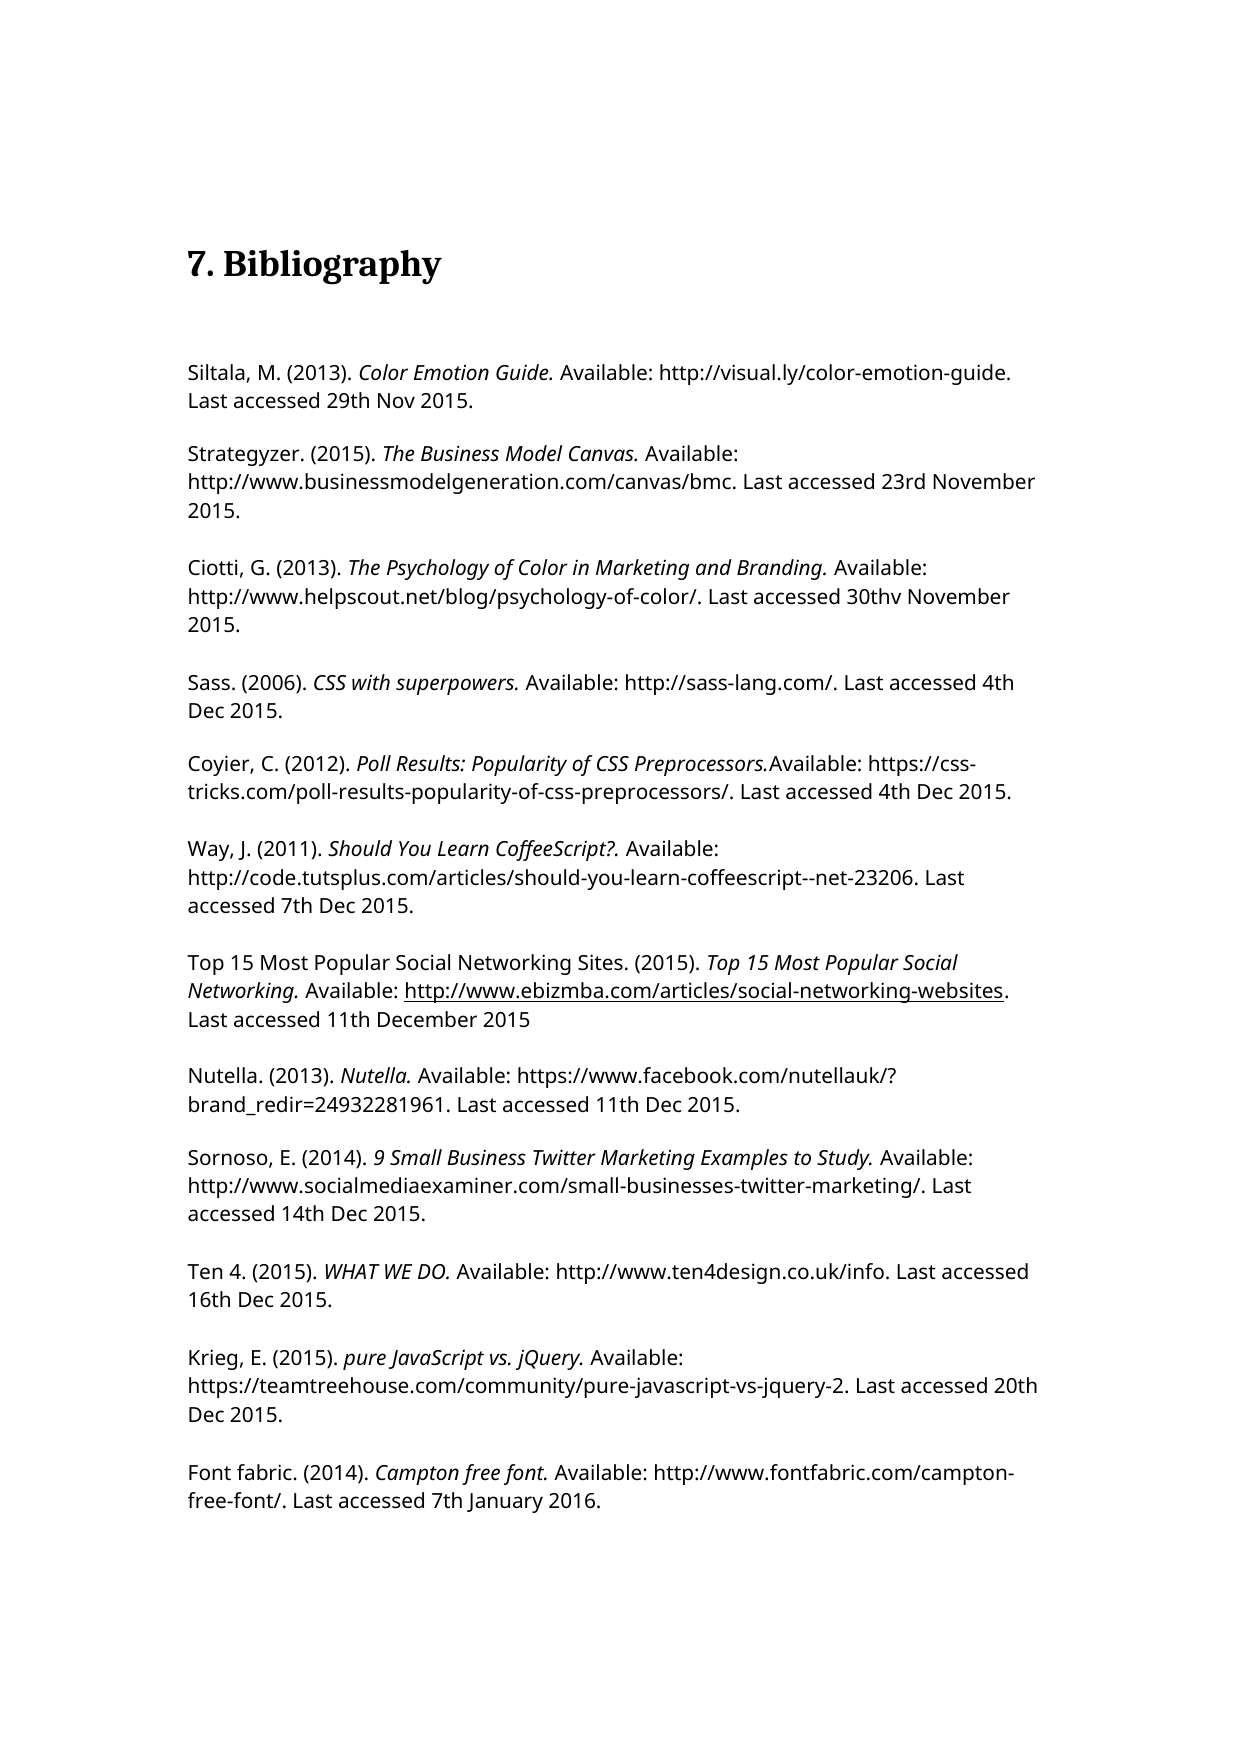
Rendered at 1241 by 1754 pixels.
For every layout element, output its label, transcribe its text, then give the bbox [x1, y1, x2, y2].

text Strategyzer. (2015). The Business Model Canvas. Available: http://www.businessmodelgeneration.com/canvas/bmc. Last accessed 23rd November 2015. [187, 439, 1053, 524]
text Way, J. (2011). Should You Learn CoffeeScript?. Available: http://code.tutsplus.com/articles/should-you-learn-coffeescript--net-23206. Last accessed 7th Dec 2015. [187, 834, 1053, 919]
text Nutella. (2013). Nutella. Available: https://www.facebook.com/nutellauk/?brand_redir=24932281961. Last accessed 11th Dec 2015. [187, 1062, 1053, 1118]
text Krieg, E. (2015). pure JavaScript vs. jQuery. Available: https://teamtreehouse.com/community/pure-javascript-vs-jquery-2. Last accessed 20th Dec 2015. [187, 1343, 1053, 1428]
text Ciotti, G. (2013). The Psychology of Color in Marketing and Branding. Available: http://www.helpscout.net/blog/psychology-of-color/. Last accessed 30thv November 2015. [187, 553, 1053, 639]
text Coyier, C. (2012). Poll Results: Popularity of CSS Preprocessors.Available: https://css-tricks.com/poll-results-popularity-of-css-preprocessors/. Last accessed 4th Dec 2015. [187, 749, 1053, 806]
text Font fabric. (2014). Campton free font. Available: http://www.fontfabric.com/campton-free-font/. Last accessed 7th January 2016. [187, 1458, 1053, 1514]
text Top 15 Most Popular Social Networking Sites. (2015). Top 15 Most Popular Social Networking. Available: http://www.ebizmba.com/articles/social-networking-websites. Last accessed 11th December 2015 [187, 948, 1053, 1033]
text Sornoso, E. (2014). 9 Small Business Twitter Marketing Examples to Study. Available: http://www.socialmediaexaminer.com/small-businesses-twitter-marketing/. Last accessed 14th Dec 2015. [187, 1143, 1053, 1228]
text Siltala, M. (2013). Color Emotion Guide. Available: http://visual.ly/color-emotion-guide. Last accessed 29th Nov 2015. [187, 358, 1053, 415]
text Sass. (2006). CSS with superpowers. Available: http://sass-lang.com/. Last accessed 4th Dec 2015. [187, 668, 1053, 725]
text Ten 4. (2015). WHAT WE DO. Available: http://www.ten4design.co.uk/info. Last accessed 16th Dec 2015. [187, 1257, 1053, 1314]
subtitle 7. Bibliography [187, 243, 1053, 286]
